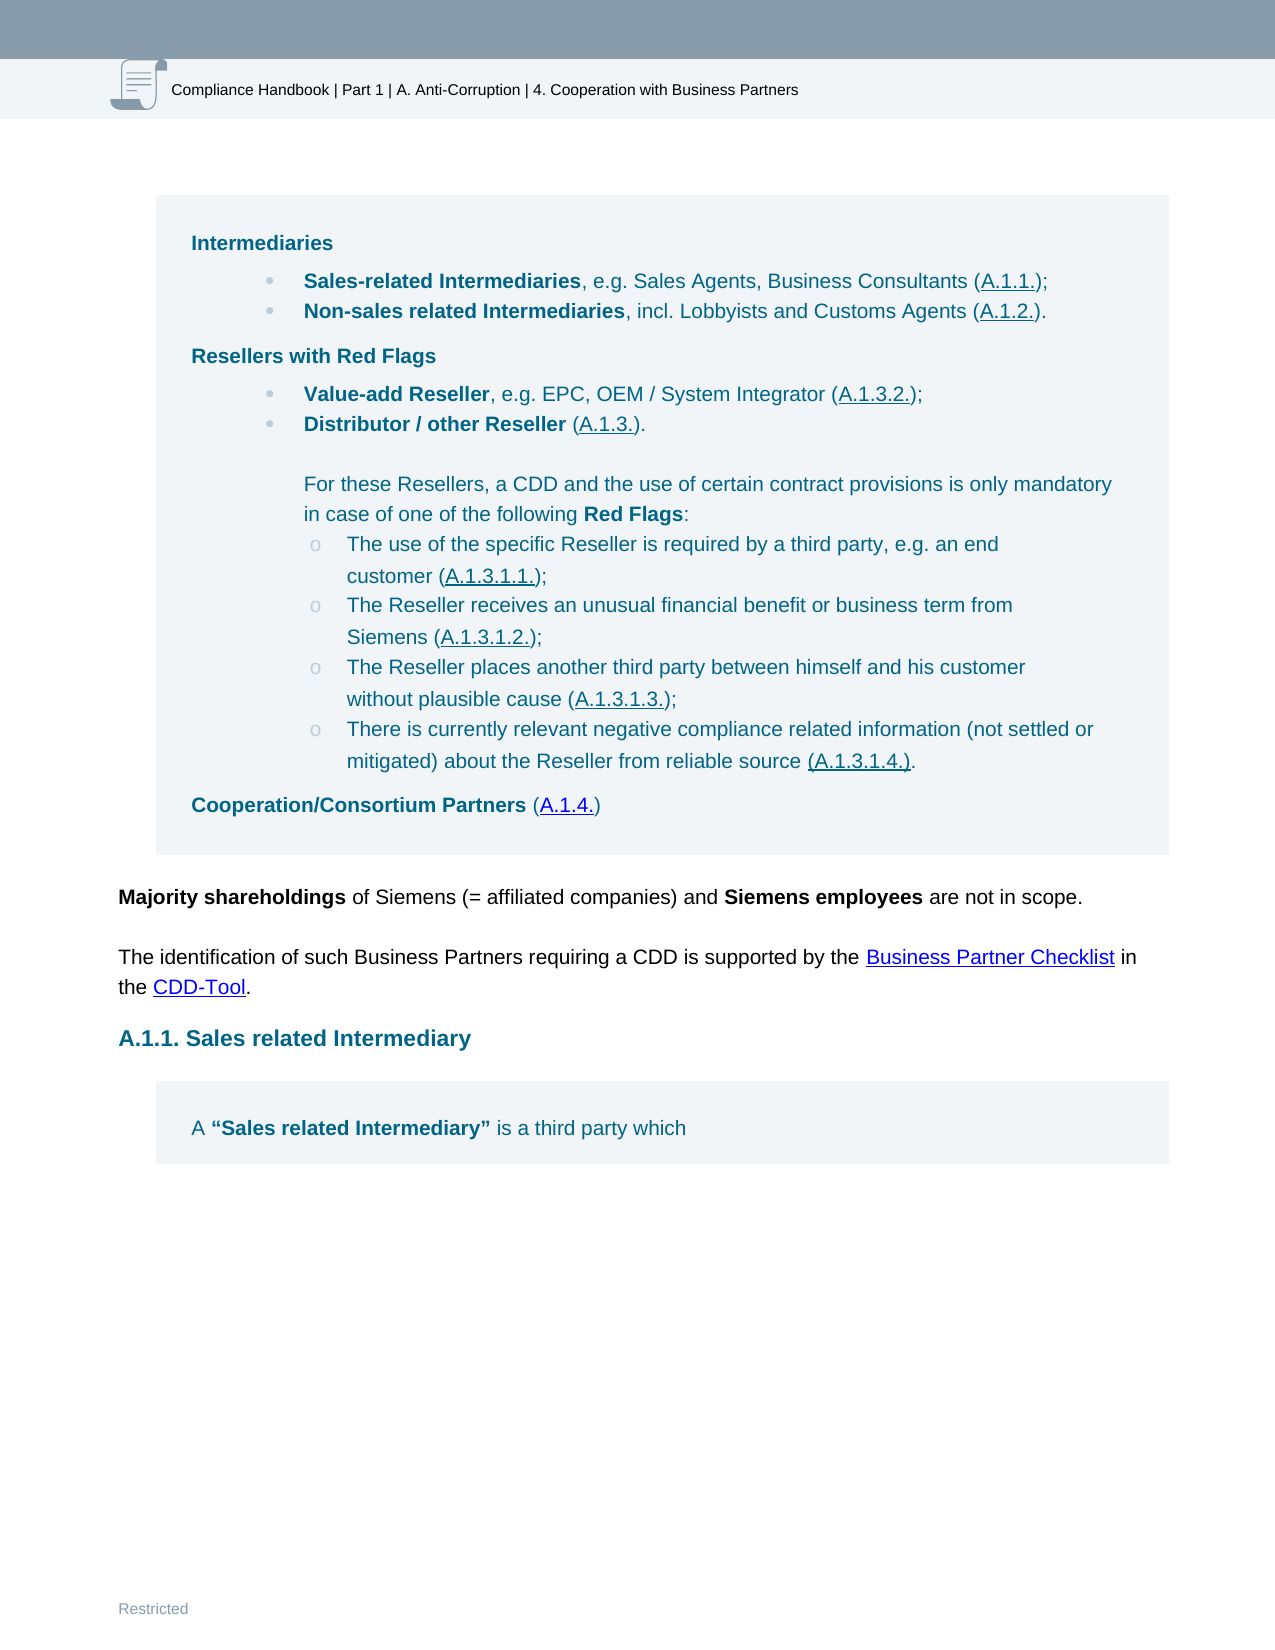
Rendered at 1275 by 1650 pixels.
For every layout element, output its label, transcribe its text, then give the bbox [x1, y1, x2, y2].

picture [110, 59, 168, 110]
subtitle A.1.1. Sales related Intermediary [118, 1025, 1169, 1052]
text The identification of such Business Partners requiring a CDD is supported by the Business Partner Checklist in the CDD-Tool. [118, 945, 1169, 999]
text Majority shareholdings of Siemens (= affiliated companies) and Siemens employees are not in scope. [118, 885, 1169, 909]
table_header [156, 1081, 1169, 1164]
table_header Intermediaries Sales-related Intermediaries, e.g. Sales Agents, Business Consultants (A.1.1.); Non-sales related Intermediaries, incl. Lobbyists and Customs Agents (A.1.2.). Resellers with Red Flags Value-add Reseller, e.g. EPC, OEM / System Integrator (A.1.3.2.); Distributor / other Reseller (A.1.3.). For these Resellers, a CDD and the use of certain contract provisions is only mandatory in case of one of the following Red Flags: The use of the specific Reseller is required by a third party, e.g. an end customer (A.1.3.1.1.); The Reseller receives an unusual financial benefit or business term from Siemens (A.1.3.1.2.); The Reseller places another third party between himself and his customer without plausible cause (A.1.3.1.3.); There is currently relevant negative compliance related information (not settled or mitigated) about the Reseller from reliable source (A.1.3.1.4.). Cooperation/Consortium Partners (A.1.4.) [156, 195, 1169, 855]
